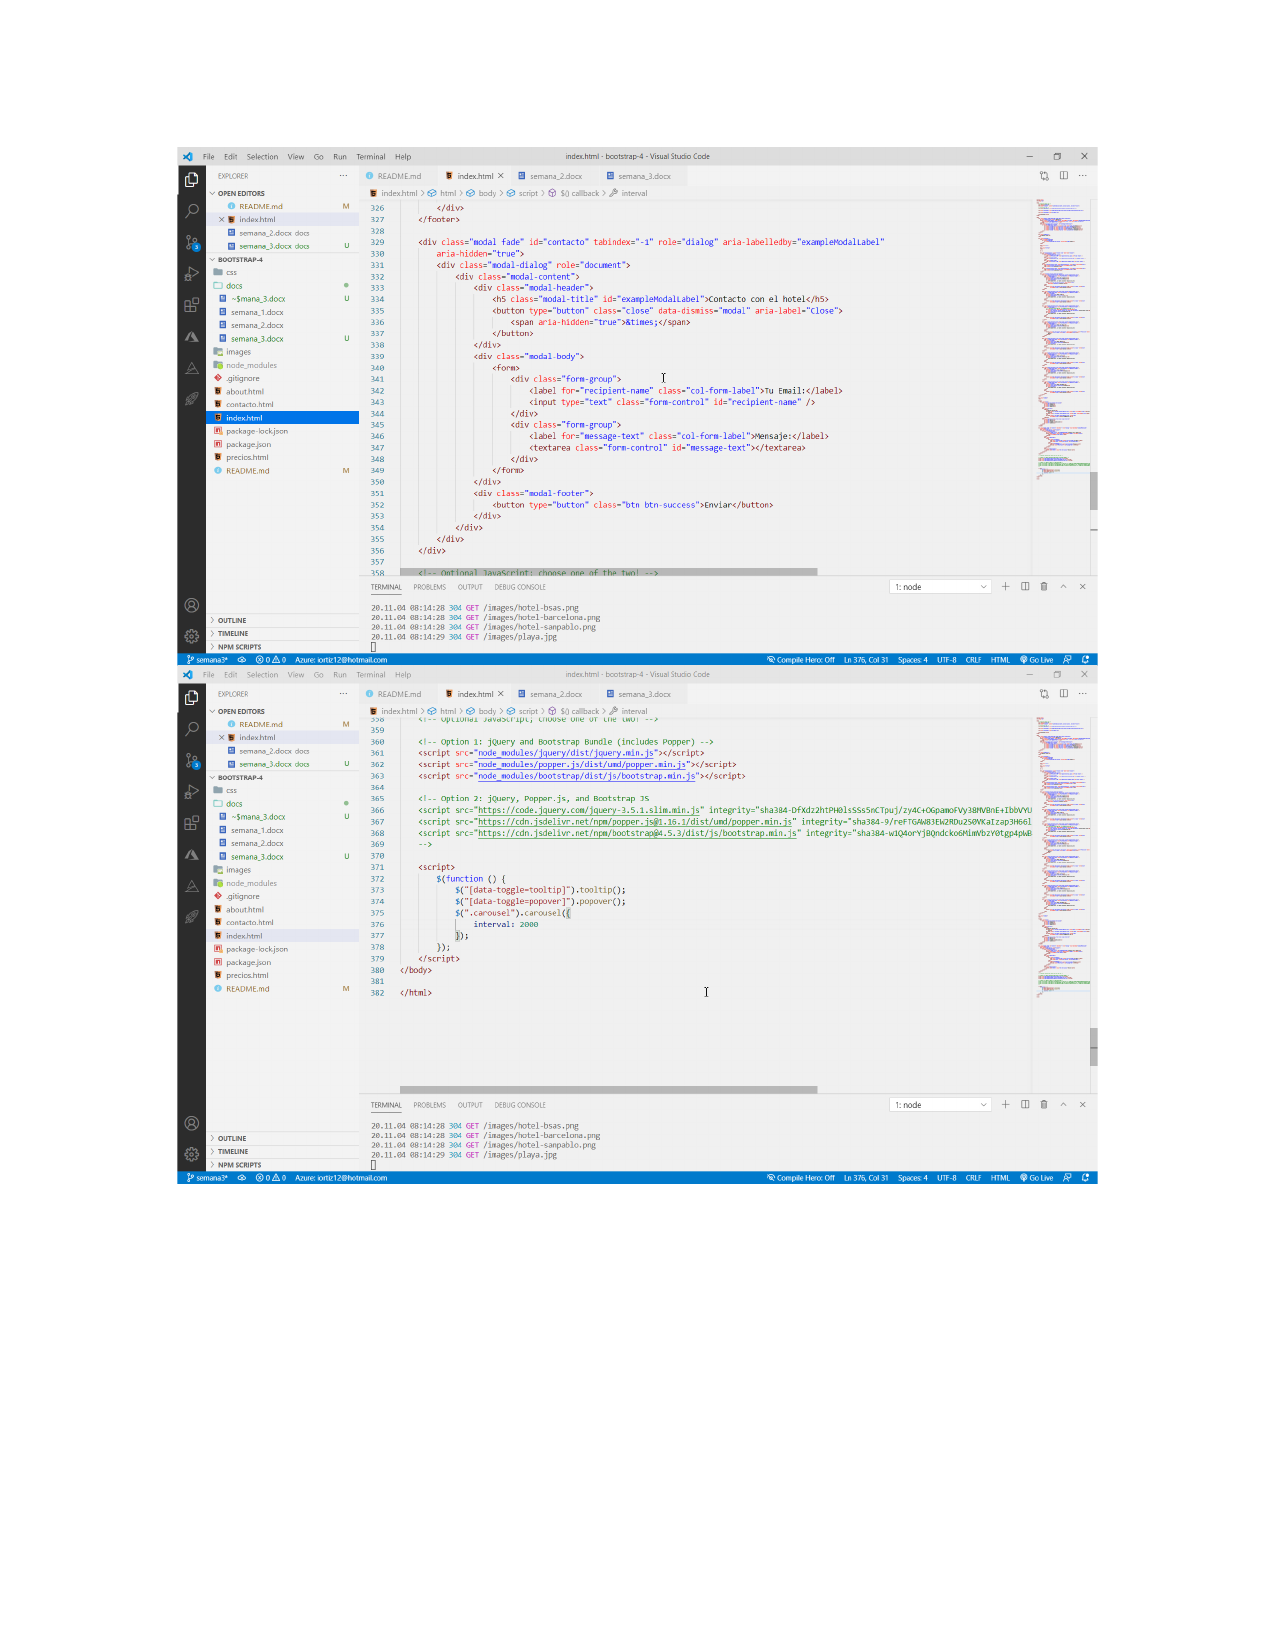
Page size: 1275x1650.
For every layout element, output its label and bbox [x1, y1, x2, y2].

picture [177, 147, 1098, 1184]
